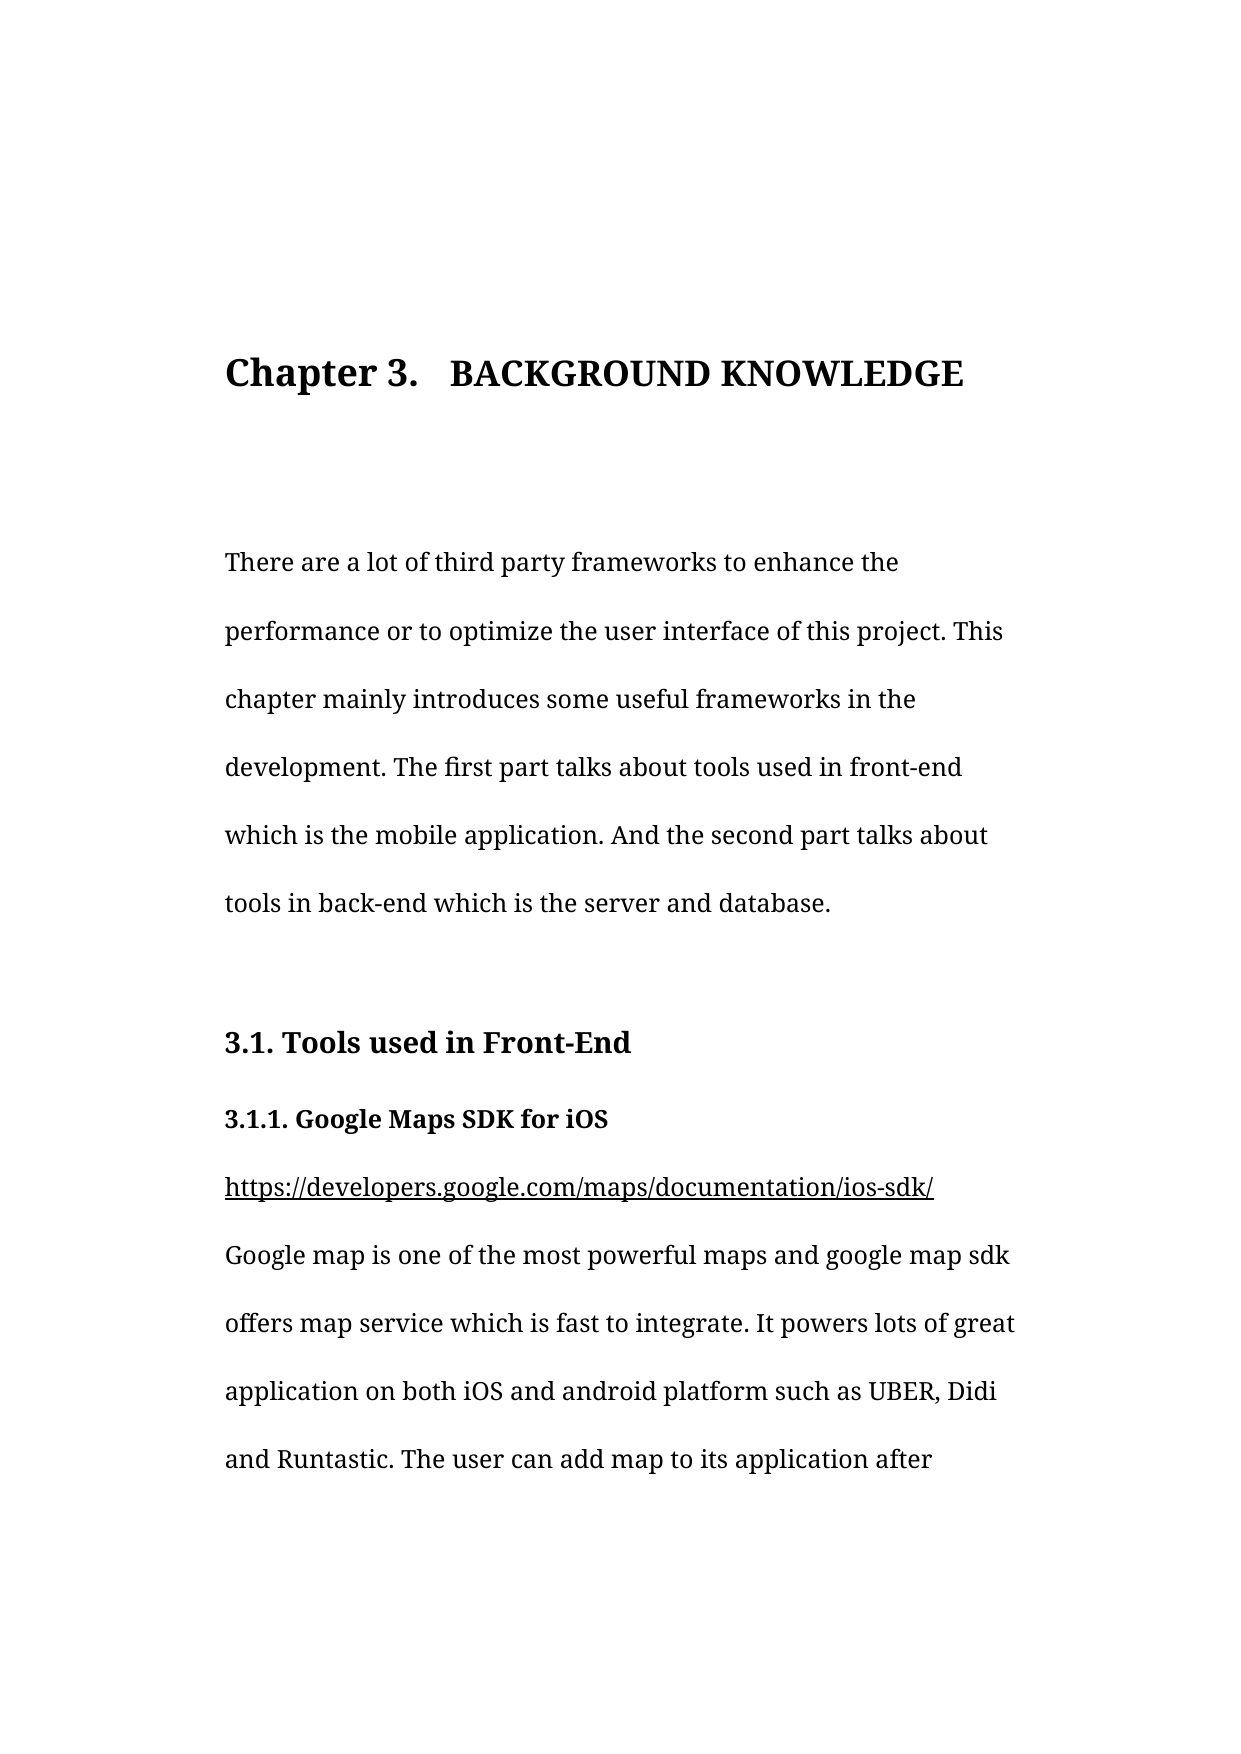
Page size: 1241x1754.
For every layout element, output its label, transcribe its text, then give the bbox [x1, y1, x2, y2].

text There are a lot of third party frameworks to enhance the performance or to optimize the user interface of this project. This chapter mainly introduces some useful frameworks in the development. The first part talks about tools used in front-end which is the mobile application. And the second part talks about tools in back-end which is the server and database. [224, 545, 1016, 920]
list https://developers.google.com/maps/documentation/ios-sdk/ [224, 1169, 1016, 1203]
list 3.1.1. Google Maps SDK for iOS [224, 1101, 1016, 1135]
list BACKGROUND KNOWLEDGE [224, 346, 1016, 397]
list 3.1. Tools used in Front-End [224, 1022, 1016, 1062]
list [224, 1237, 1016, 1476]
